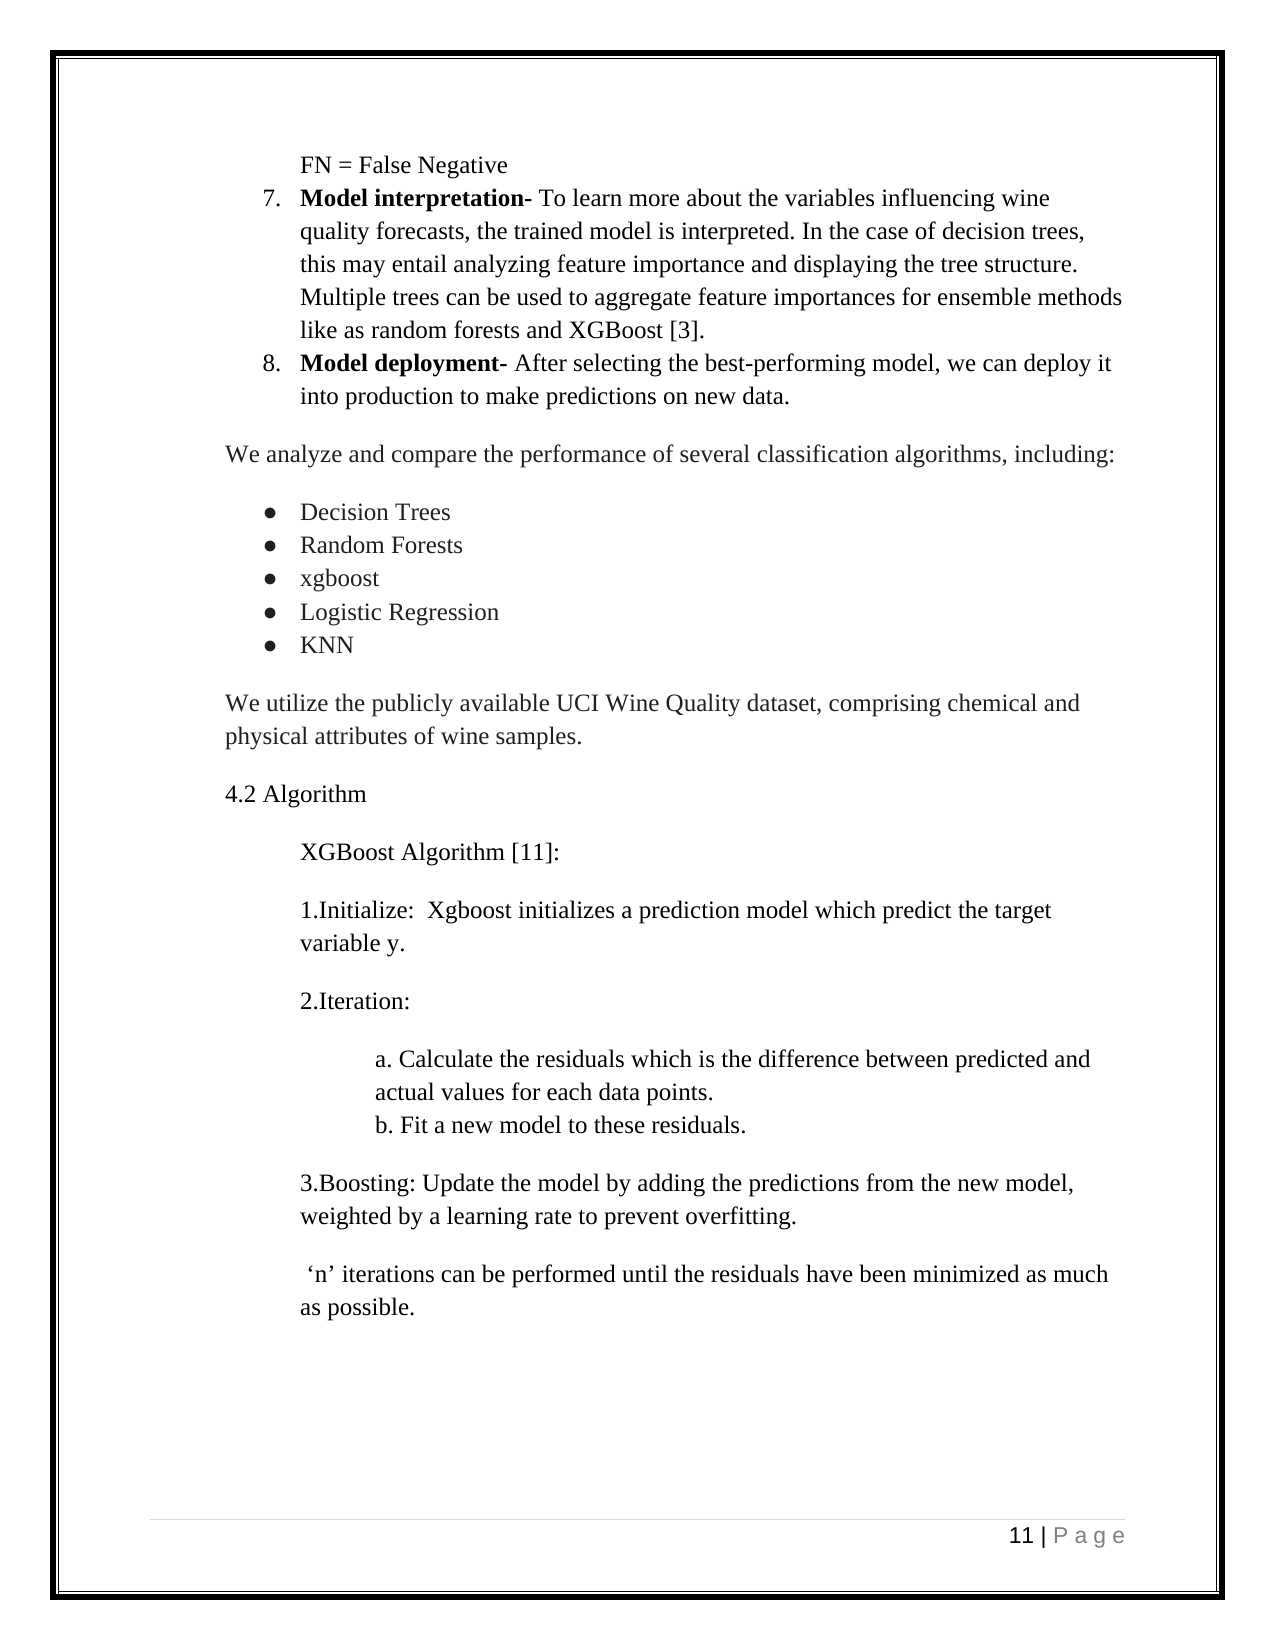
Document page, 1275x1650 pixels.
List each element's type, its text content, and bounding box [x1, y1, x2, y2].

list Decision Trees [262, 497, 1125, 526]
list Model deployment- After selecting the best-performing model, we can deploy it into production to make predictions on new data. [262, 348, 1125, 410]
text XGBoost Algorithm: [300, 837, 1125, 866]
text 2.Iteration: [300, 986, 1125, 1015]
list b. Fit a new model to these residuals. [375, 1110, 1125, 1139]
list Random Forests [262, 530, 1125, 559]
text 4.2 Algorithm [150, 779, 1125, 808]
text We utilize the publicly available UCI Wine Quality dataset, comprising chemical and physical attributes of wine samples. [225, 688, 1125, 749]
list xgboost [262, 563, 1125, 592]
text 1.Initialize: Xgboost initializes a prediction model which predict the target variable y. [300, 895, 1125, 957]
text 3.Boosting: Update the model by adding the predictions from the new model, weighted by a learning rate to prevent overfitting. [300, 1168, 1125, 1230]
text FN = False Negative [225, 150, 1125, 179]
text ‘n’ iterations can be performed until the residuals have been minimized as much as possible. [300, 1259, 1125, 1321]
text We analyze and compare the performance of several classification algorithms, including: [225, 439, 1125, 468]
list Model interpretation- To learn more about the variables influencing wine quality forecasts, the trained model is interpreted. In the case of decision trees, this may entail analyzing feature importance and displaying the tree structure. Multiple trees can be used to aggregate feature importances for ensemble methods like as random forests and XGBoost. [262, 183, 1125, 344]
list a. Calculate the residuals which is the difference between predicted and actual values for each data points. [375, 1044, 1125, 1106]
list KNN [262, 630, 1125, 658]
list Logistic Regression [262, 597, 1125, 625]
